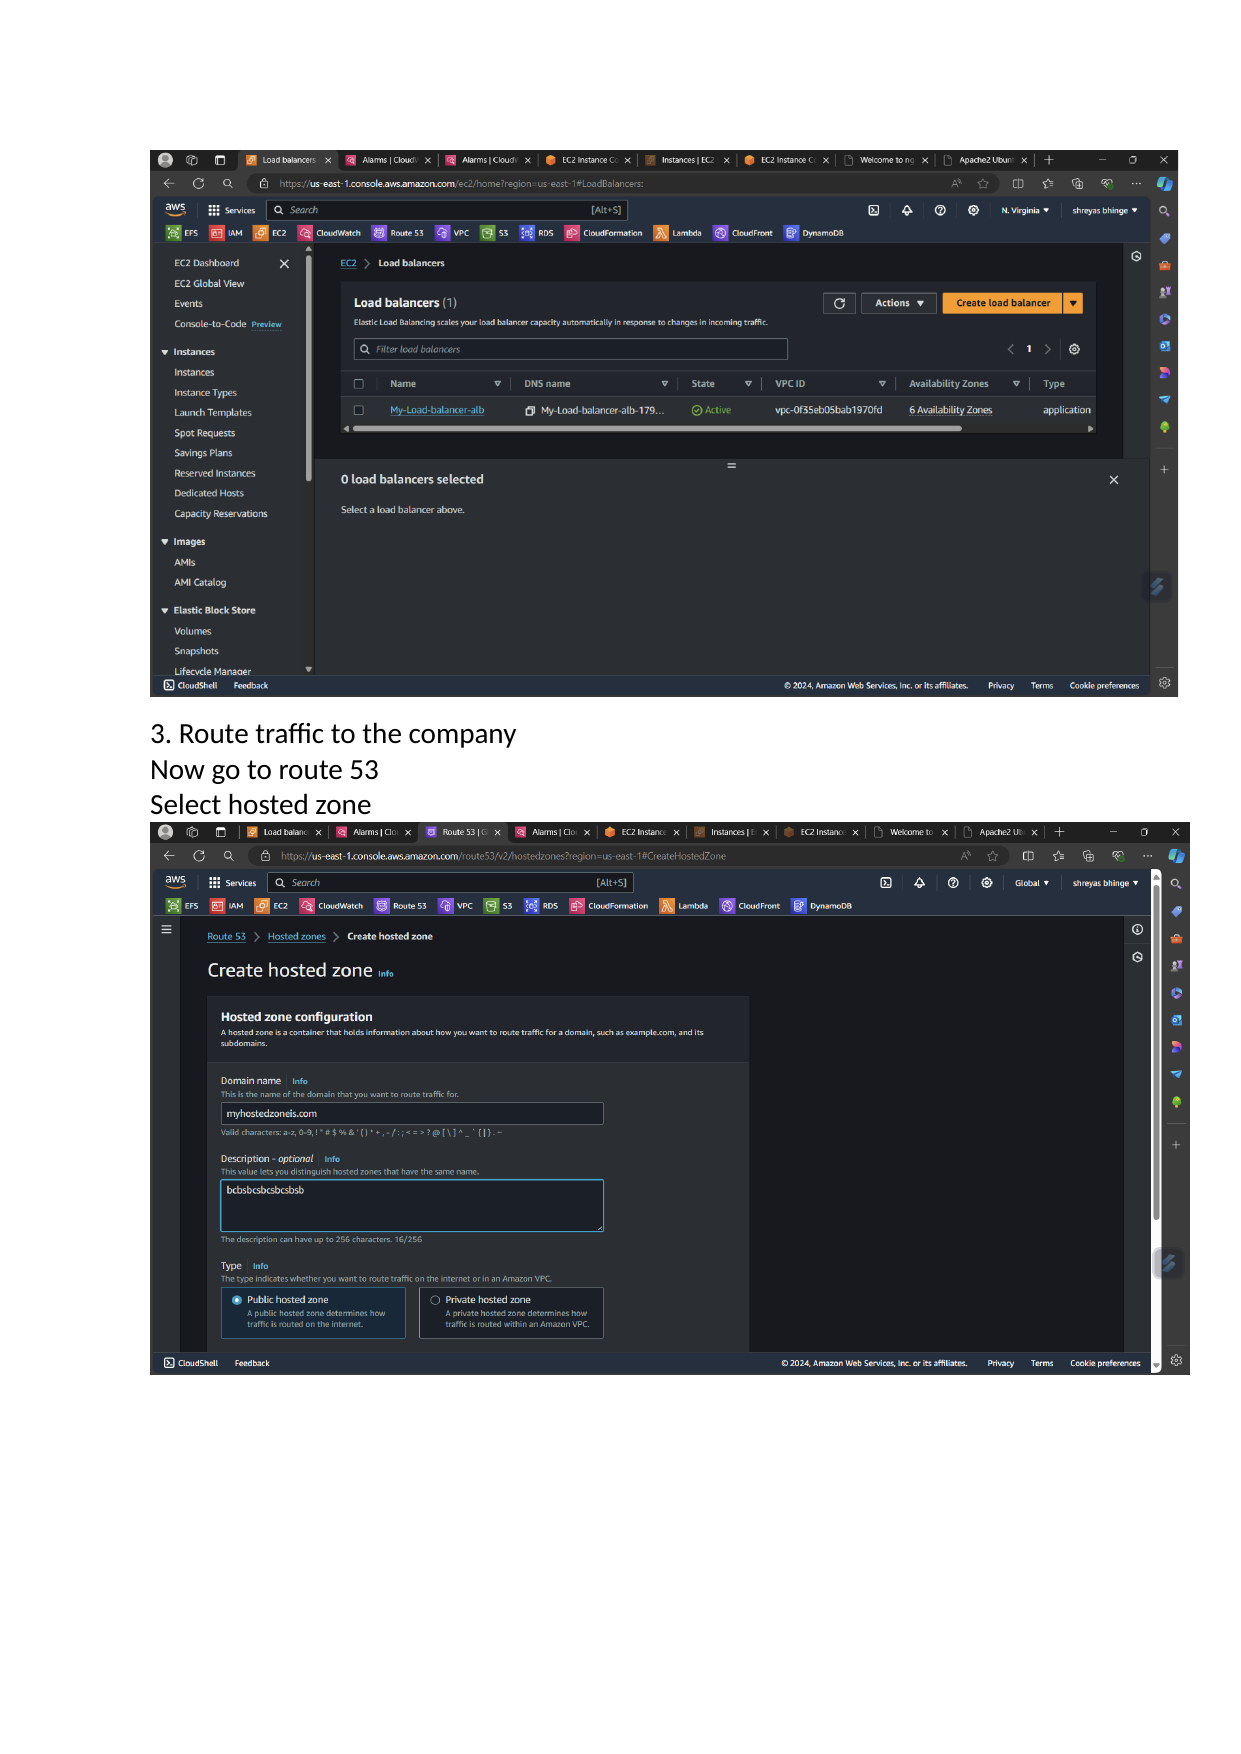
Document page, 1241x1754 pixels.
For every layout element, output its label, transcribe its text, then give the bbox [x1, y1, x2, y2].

text Now go to route 53 [150, 751, 1090, 786]
picture [150, 150, 1179, 697]
text 3. Route traffic to the company [150, 715, 1090, 751]
picture [150, 822, 1190, 1375]
text Select hosted zone [150, 786, 1090, 822]
